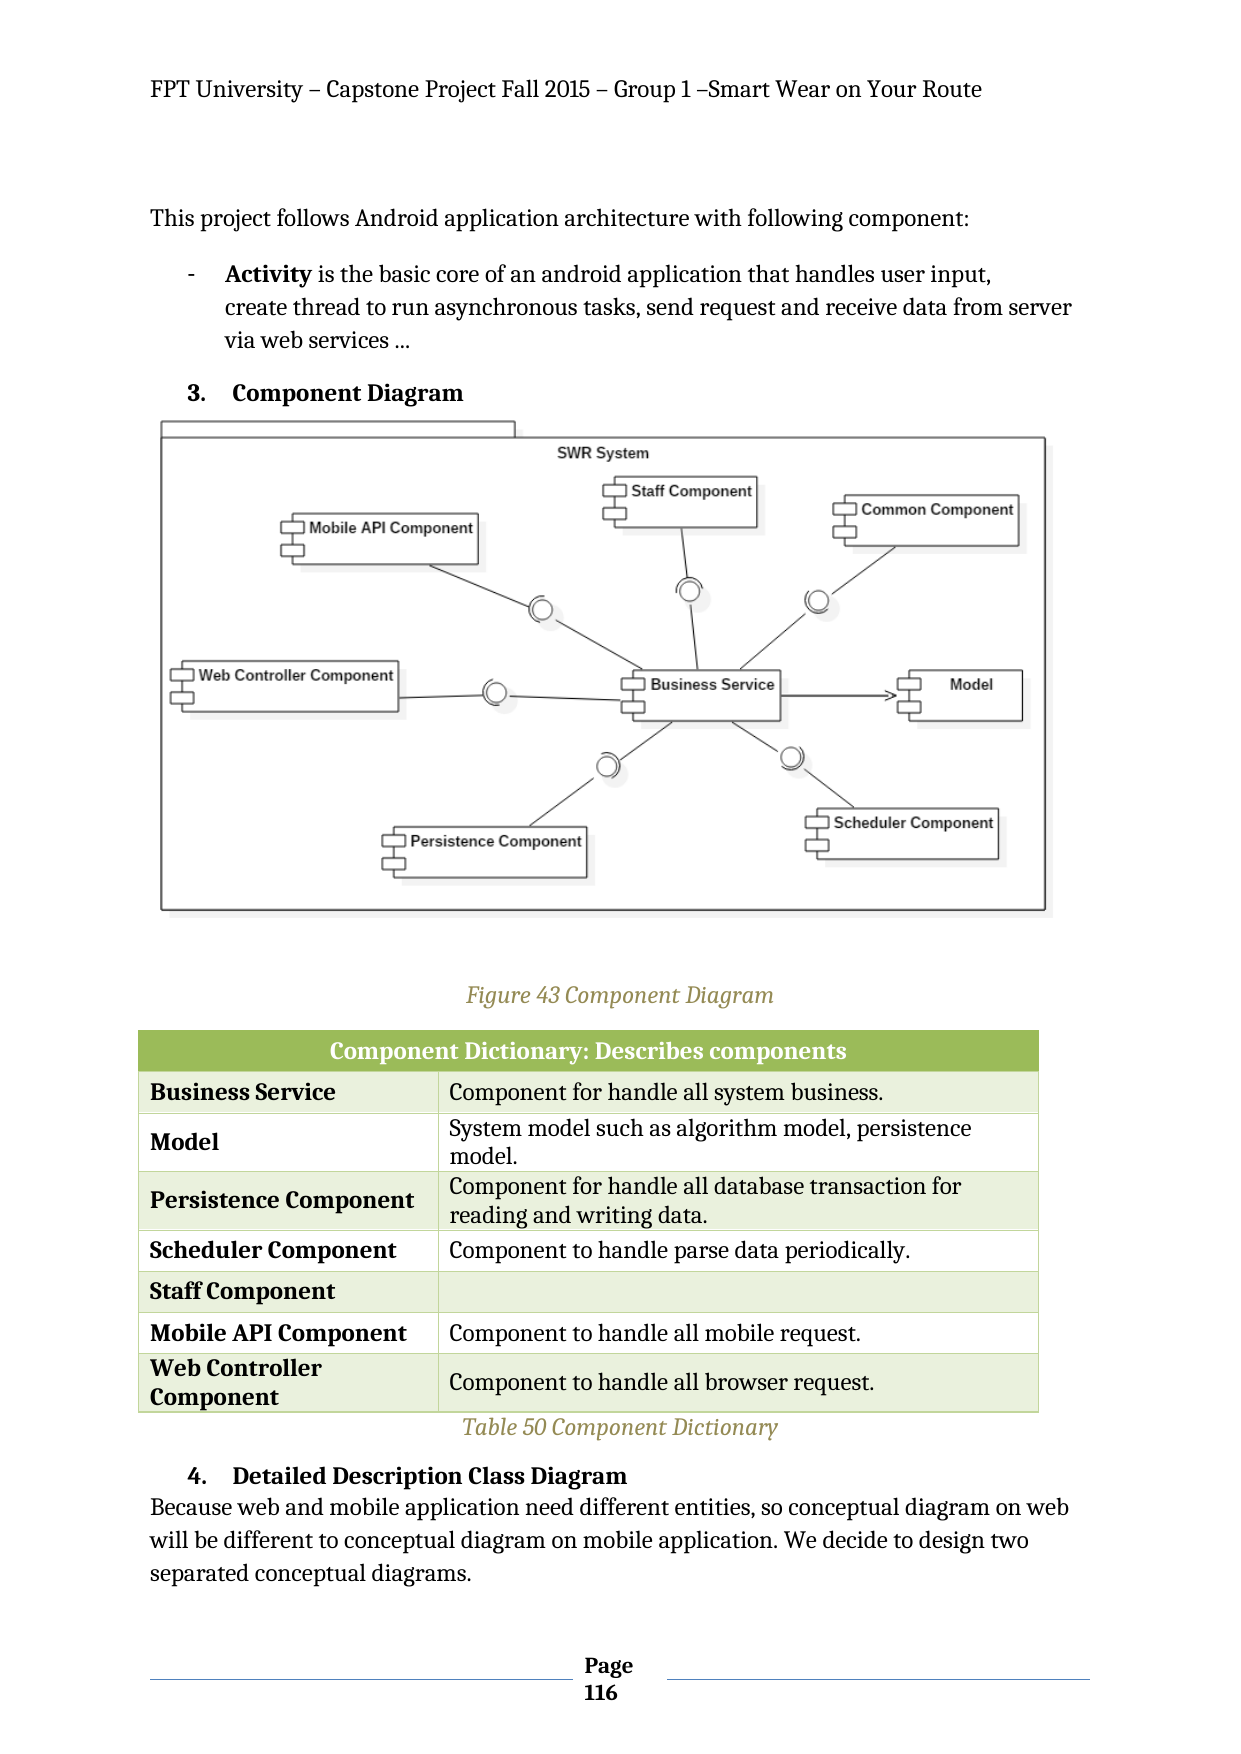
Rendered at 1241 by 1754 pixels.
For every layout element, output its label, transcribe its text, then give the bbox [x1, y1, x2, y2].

table_cell Persistence Component [139, 1172, 438, 1229]
table_cell Model [139, 1114, 438, 1171]
list Activity is the basic core of an android application that handles user input, create thread to run asynchronous tasks, send request and receive data from server via web services ... [187, 258, 1090, 354]
subtitle Detailed Description Class Diagram [187, 1462, 1090, 1491]
text This project follows Android application architecture with following component: [150, 204, 1090, 233]
table_cell Scheduler Component [139, 1231, 438, 1271]
table_cell Web Controller Component [139, 1354, 438, 1411]
table_cell Component to handle all mobile request. [439, 1313, 1038, 1353]
picture [150, 410, 1091, 956]
table_cell Component for handle all system business. [439, 1072, 1038, 1112]
table_cell Component to handle all browser request. [439, 1354, 1038, 1411]
table_header Component Dictionary: Describes components [139, 1031, 1038, 1071]
table_cell Component for staff manages system. [439, 1272, 1038, 1312]
table_cell Mobile API Component [139, 1313, 438, 1353]
text Because web and mobile application need different entities, so conceptual diagram on web will be different to conceptual diagram on mobile application. We decide to design two separated conceptual diagrams. [150, 1493, 1090, 1588]
table_cell Component to handle parse data periodically. [439, 1231, 1038, 1271]
table_cell Business Service [139, 1072, 438, 1112]
table_cell System model such as algorithm model, persistence model. [439, 1114, 1038, 1171]
table_cell Component for handle all database transaction for reading and writing data. [439, 1172, 1038, 1229]
subtitle Component Diagram [187, 379, 1090, 408]
table_cell Staff Component [139, 1272, 438, 1312]
